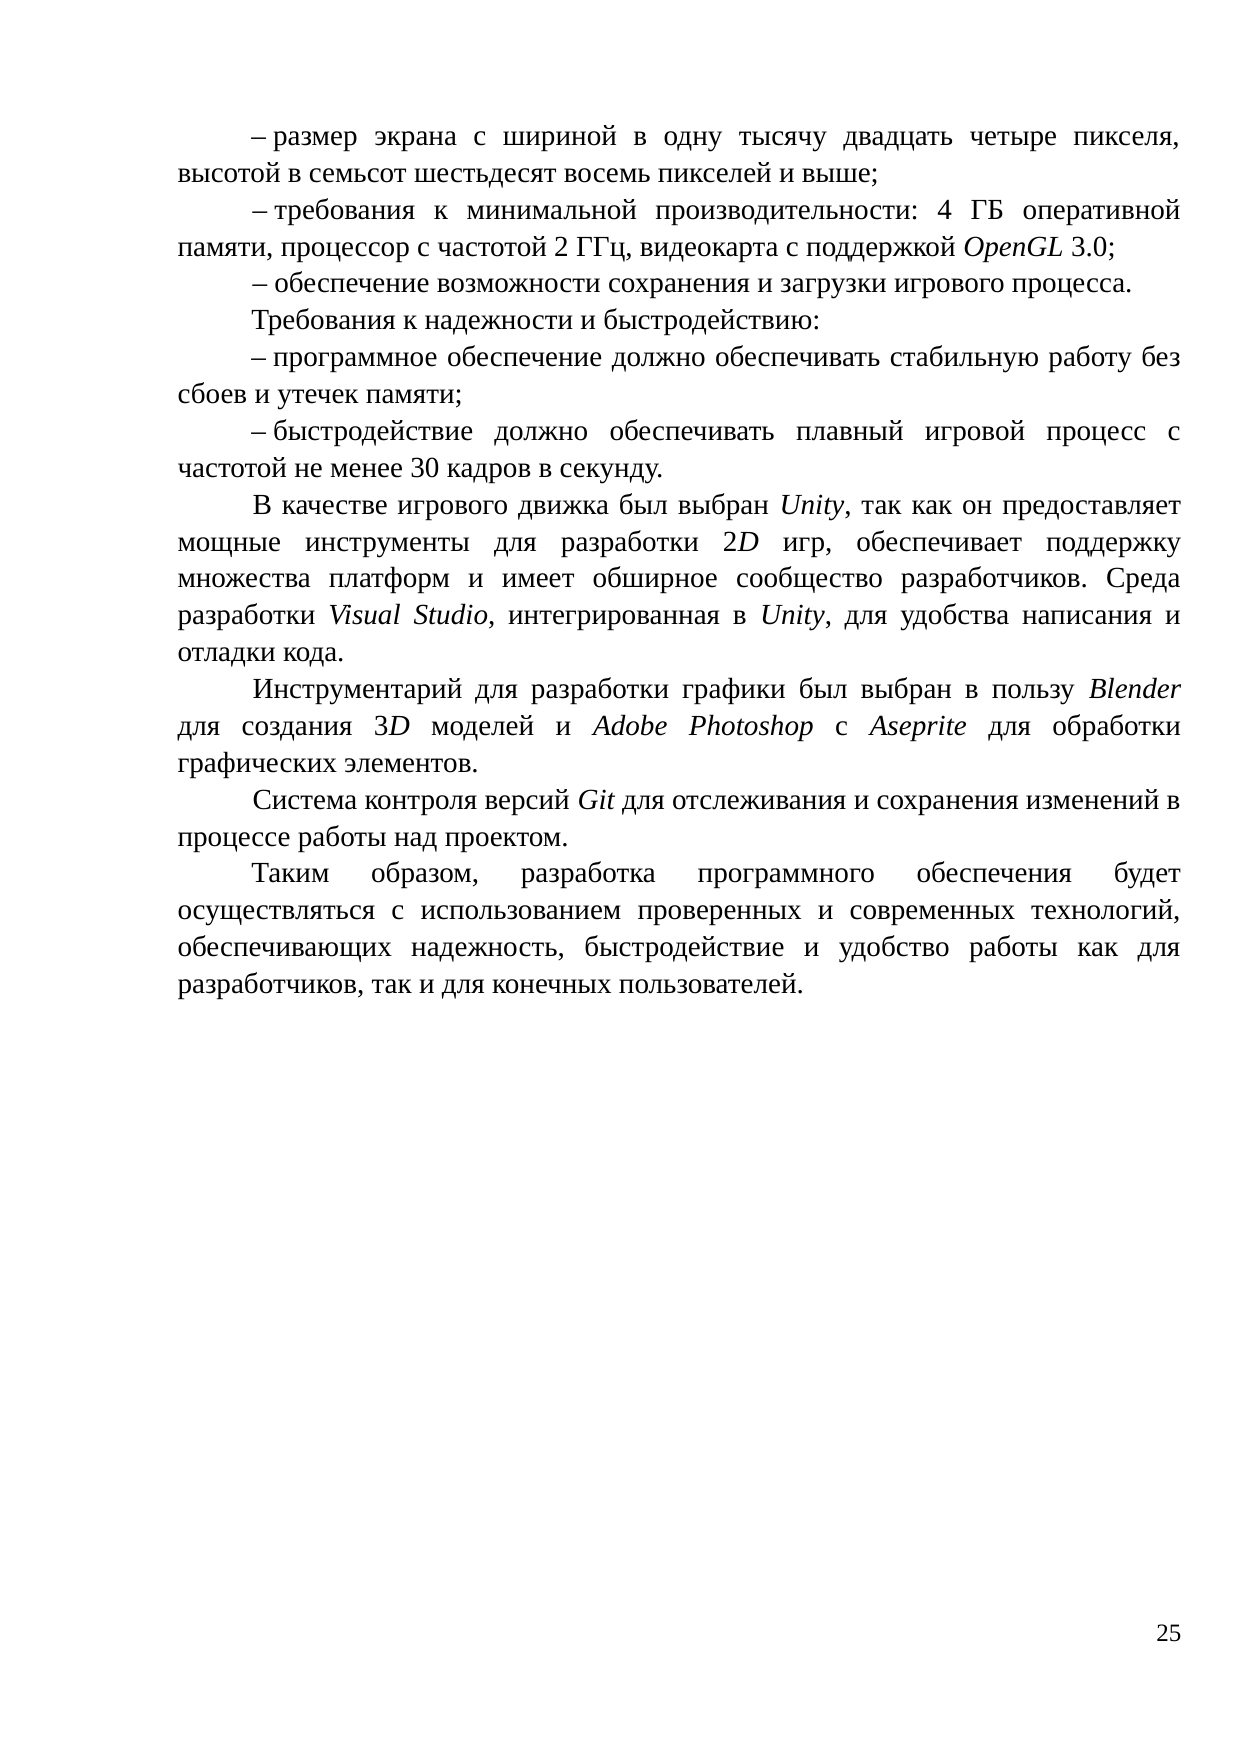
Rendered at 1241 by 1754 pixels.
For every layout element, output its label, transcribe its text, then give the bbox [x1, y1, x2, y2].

text Система контроля версий Git для отслеживания и сохранения изменений в процессе работы над проектом. [177, 782, 1181, 852]
text – размер экрана с шириной в одну тысячу двадцать четыре пикселя, высотой в семьсот шестьдесят восемь пикселей и выше; [177, 118, 1181, 188]
text – быстродействие должно обеспечивать плавный игровой процесс с частотой не менее 30 кадров в секунду. [177, 413, 1181, 483]
text – программное обеспечение должно обеспечивать стабильную работу без сбоев и утечек памяти; [177, 339, 1181, 410]
text Требования к надежности и быстродействию: [177, 302, 1181, 336]
text Таким образом, разработка программного обеспечения будет осуществляться с использованием проверенных и современных технологий, обеспечивающих надежность, быстродействие и удобство работы как для разработчиков, так и для конечных пользователей. [177, 856, 1181, 1000]
text – требования к минимальной производительности: 4 ГБ оперативной памяти, процессор с частотой 2 ГГц, видеокарта с поддержкой OpenGL 3.0; [177, 192, 1181, 262]
text Инструментарий для разработки графики был выбран в пользу Blender для создания 3D моделей и Adobe Photoshop с Aseprite для обработки графических элементов. [177, 671, 1181, 778]
text – обеспечение возможности сохранения и загрузки игрового процесса. [252, 266, 1181, 299]
text В качестве игрового движка был выбран Unity, так как он предоставляет мощные инструменты для разработки 2D игр, обеспечивает поддержку множества платформ и имеет обширное сообщество разработчиков. Среда разработки Visual Studio, интегрированная в Unity, для удобства написания и отладки кода. [177, 487, 1181, 668]
